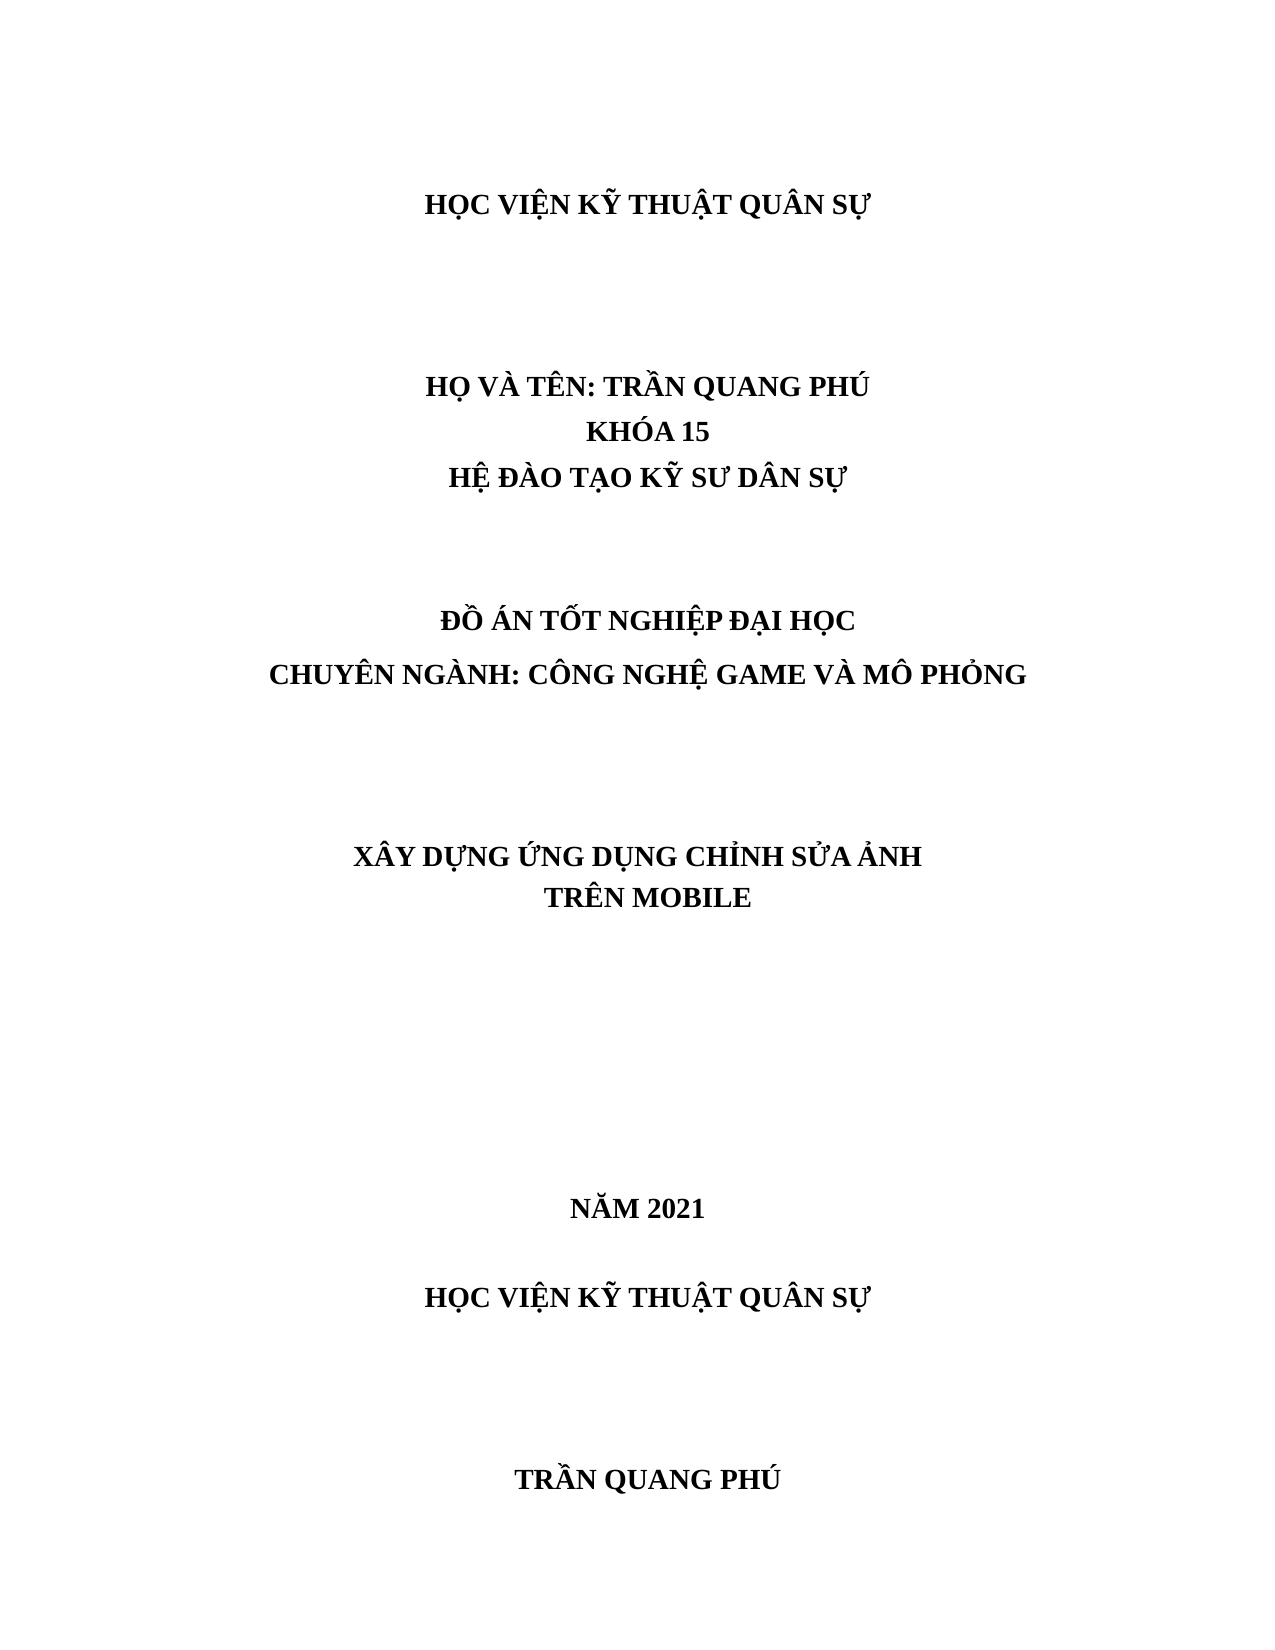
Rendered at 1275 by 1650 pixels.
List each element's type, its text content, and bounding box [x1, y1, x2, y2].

text NĂM 2021 [150, 1199, 1125, 1224]
text TRÊN MOBILE [171, 884, 1125, 913]
text HỆ ĐÀO TẠO KỸ SƯ DÂN SỰ [171, 464, 1125, 493]
text XÂY DỰNG ỨNG DỤNG CHỈNH SỬA ẢNH [150, 845, 1125, 872]
text TRẦN QUANG PHÚ [171, 1467, 1125, 1495]
text HỌC VIỆN KỸ THUẬT QUÂN SỰ [171, 192, 1125, 220]
text ĐỒ ÁN TỐT NGHIỆP ĐẠI HỌC [171, 600, 1125, 638]
text HỌ VÀ TÊN: TRẦN QUANG PHÚ [171, 373, 1125, 402]
text CHUYÊN NGÀNH: CÔNG NGHỆ GAME VÀ MÔ PHỎNG [171, 654, 1125, 692]
text HỌC VIỆN KỸ THUẬT QUÂN SỰ [171, 1285, 1125, 1314]
text KHÓA 15 [171, 419, 1125, 447]
